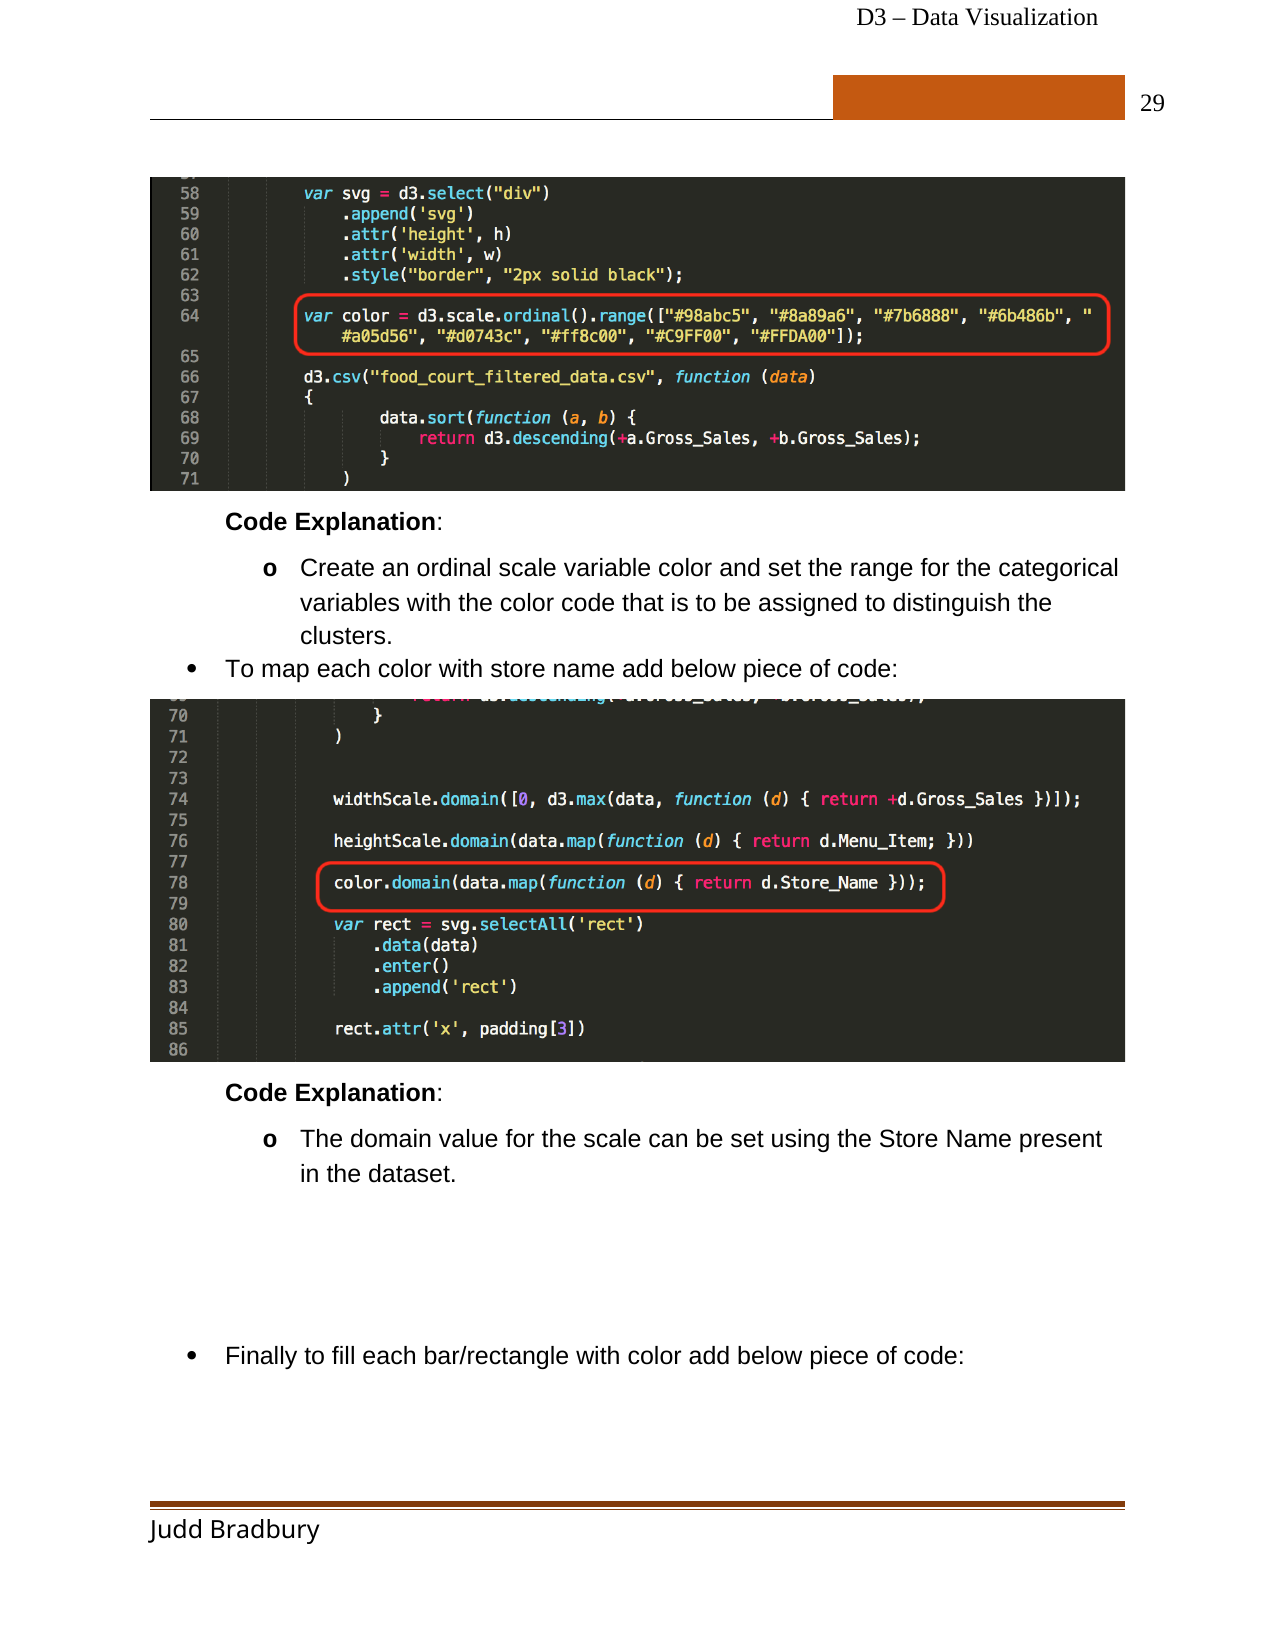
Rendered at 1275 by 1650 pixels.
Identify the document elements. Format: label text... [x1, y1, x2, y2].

list Finally to fill each bar/rectangle with color add below piece of code: [187, 1341, 1125, 1370]
list To map each color with store name add below piece of code: [187, 654, 1125, 683]
picture [150, 177, 1125, 491]
text Code Explanation: [150, 507, 1125, 536]
text Code Explanation: [150, 1078, 1125, 1107]
list The domain value for the scale can be set using the Store Name present in the dataset. [262, 1124, 1125, 1188]
picture [150, 699, 1125, 1062]
list Create an ordinal scale variable color and set the range for the categorical variables with the color code that is to be assigned to distinguish the clusters. [262, 553, 1125, 650]
